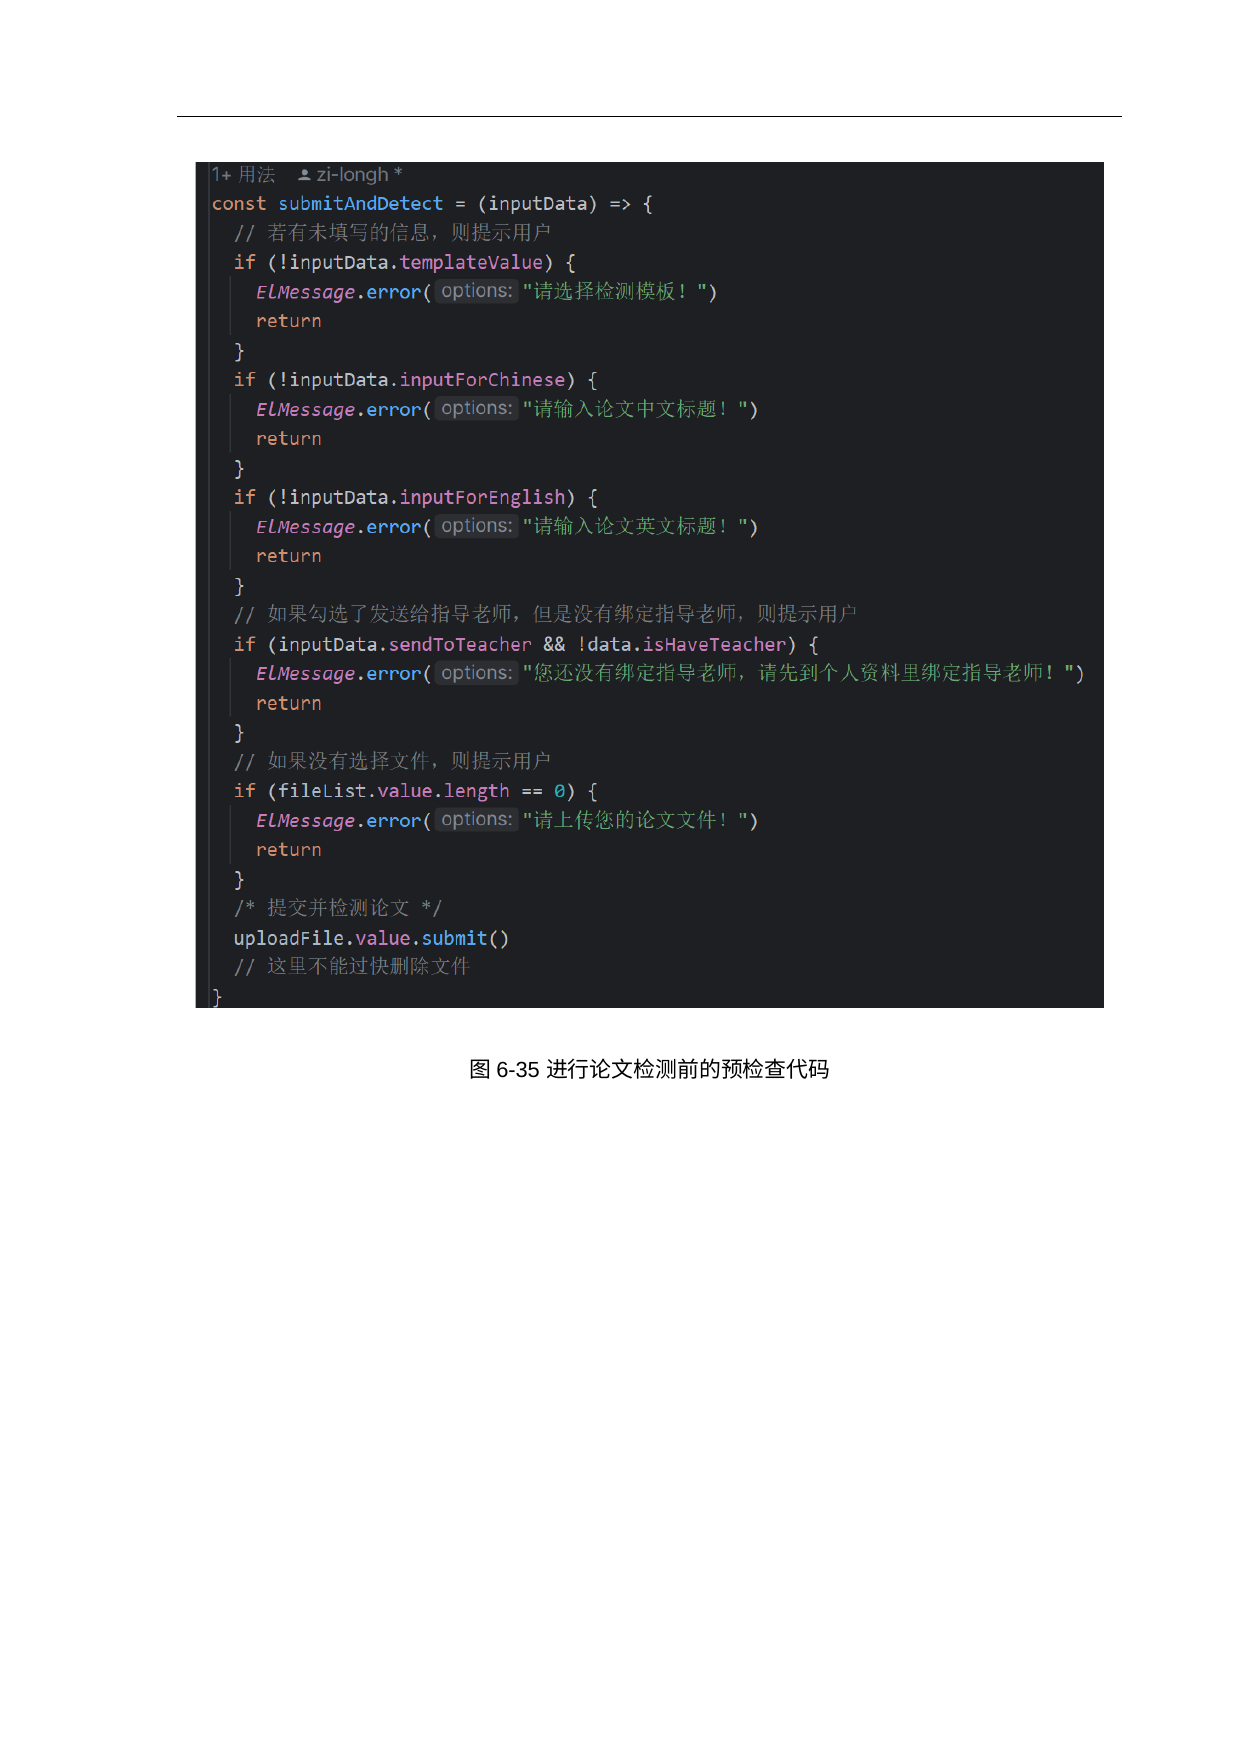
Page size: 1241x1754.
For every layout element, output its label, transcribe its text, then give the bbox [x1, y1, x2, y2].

picture [195, 162, 1104, 1008]
